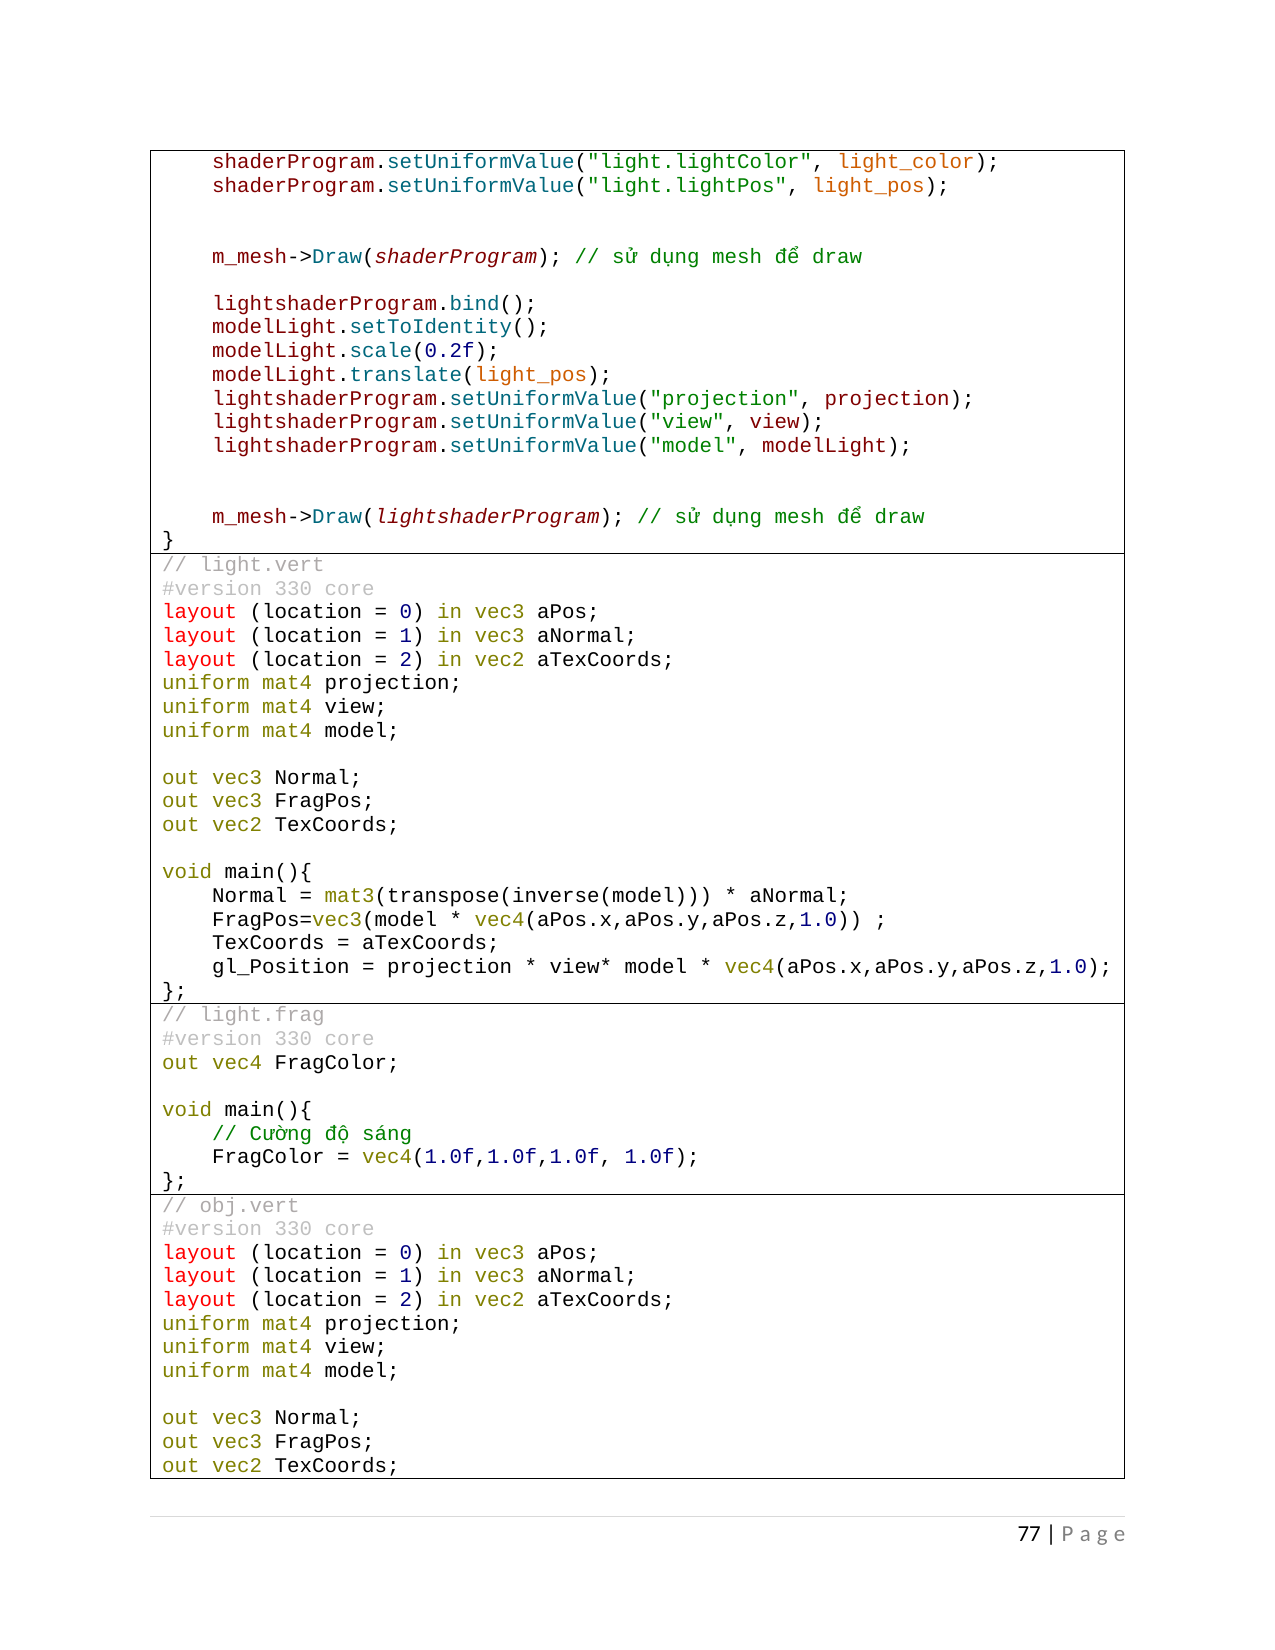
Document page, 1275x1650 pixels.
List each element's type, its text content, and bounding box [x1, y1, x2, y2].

table_cell // light.vert #version 330 core layout (location = 0) in vec3 aPos; layout (location = 1) in vec3 aNormal; layout (location = 2) in vec2 aTexCoords; uniform mat4 projection; uniform mat4 view; uniform mat4 model; out vec3 Normal; out vec3 FragPos; out vec2 TexCoords; void main(){ Normal = mat3(transpose(inverse(model))) * aNormal; FragPos=vec3(model * vec4(aPos.x,aPos.y,aPos.z,1.0)) ; TexCoords = aTexCoords; gl_Position = projection * view* model * vec4(aPos.x,aPos.y,aPos.z,1.0); }; [151, 554, 1124, 1003]
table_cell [151, 1195, 1124, 1478]
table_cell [151, 151, 1124, 553]
table_cell // light.frag #version 330 core out vec4 FragColor; void main(){ // Cường độ sáng FragColor = vec4(1.0f,1.0f,1.0f, 1.0f); }; [151, 1004, 1124, 1193]
